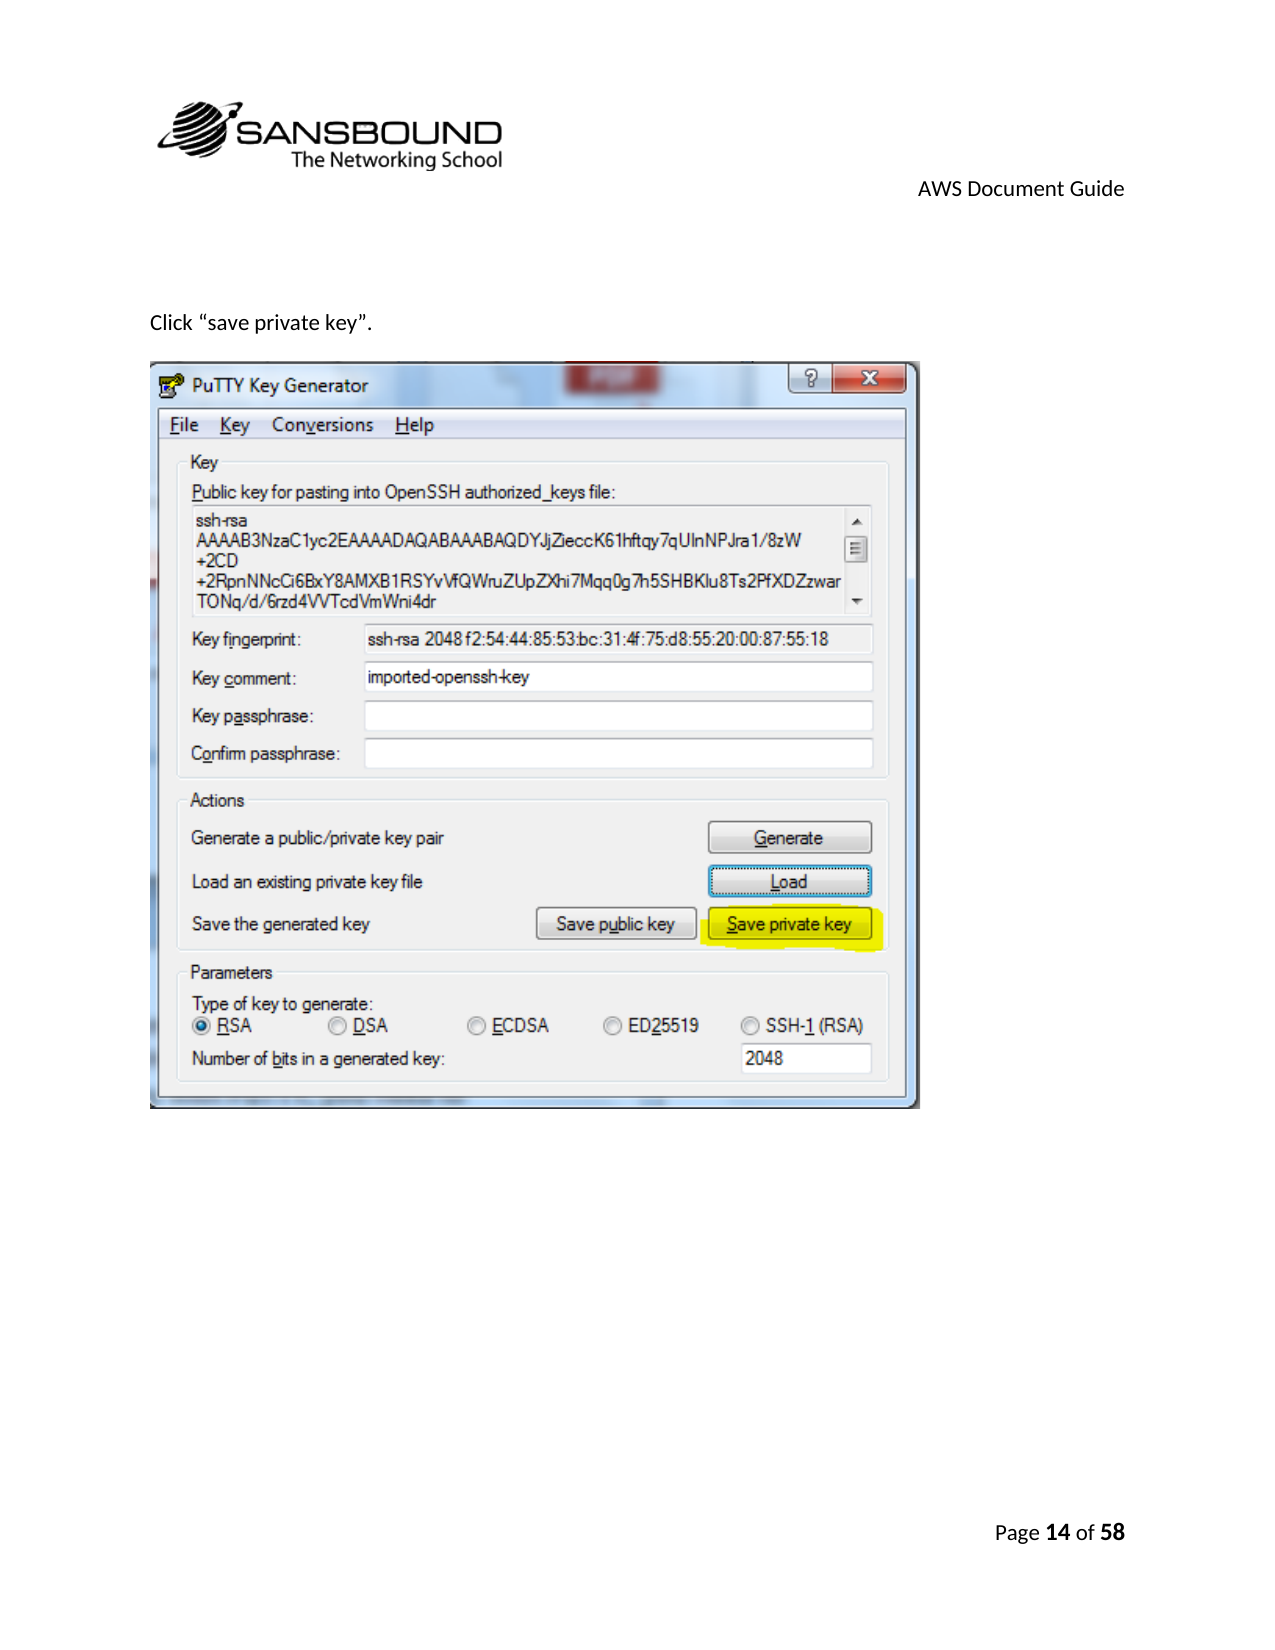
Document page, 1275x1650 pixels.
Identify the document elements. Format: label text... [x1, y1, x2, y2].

picture [150, 75, 514, 197]
text Click “save private key”. [150, 308, 1125, 336]
picture [150, 361, 921, 1109]
